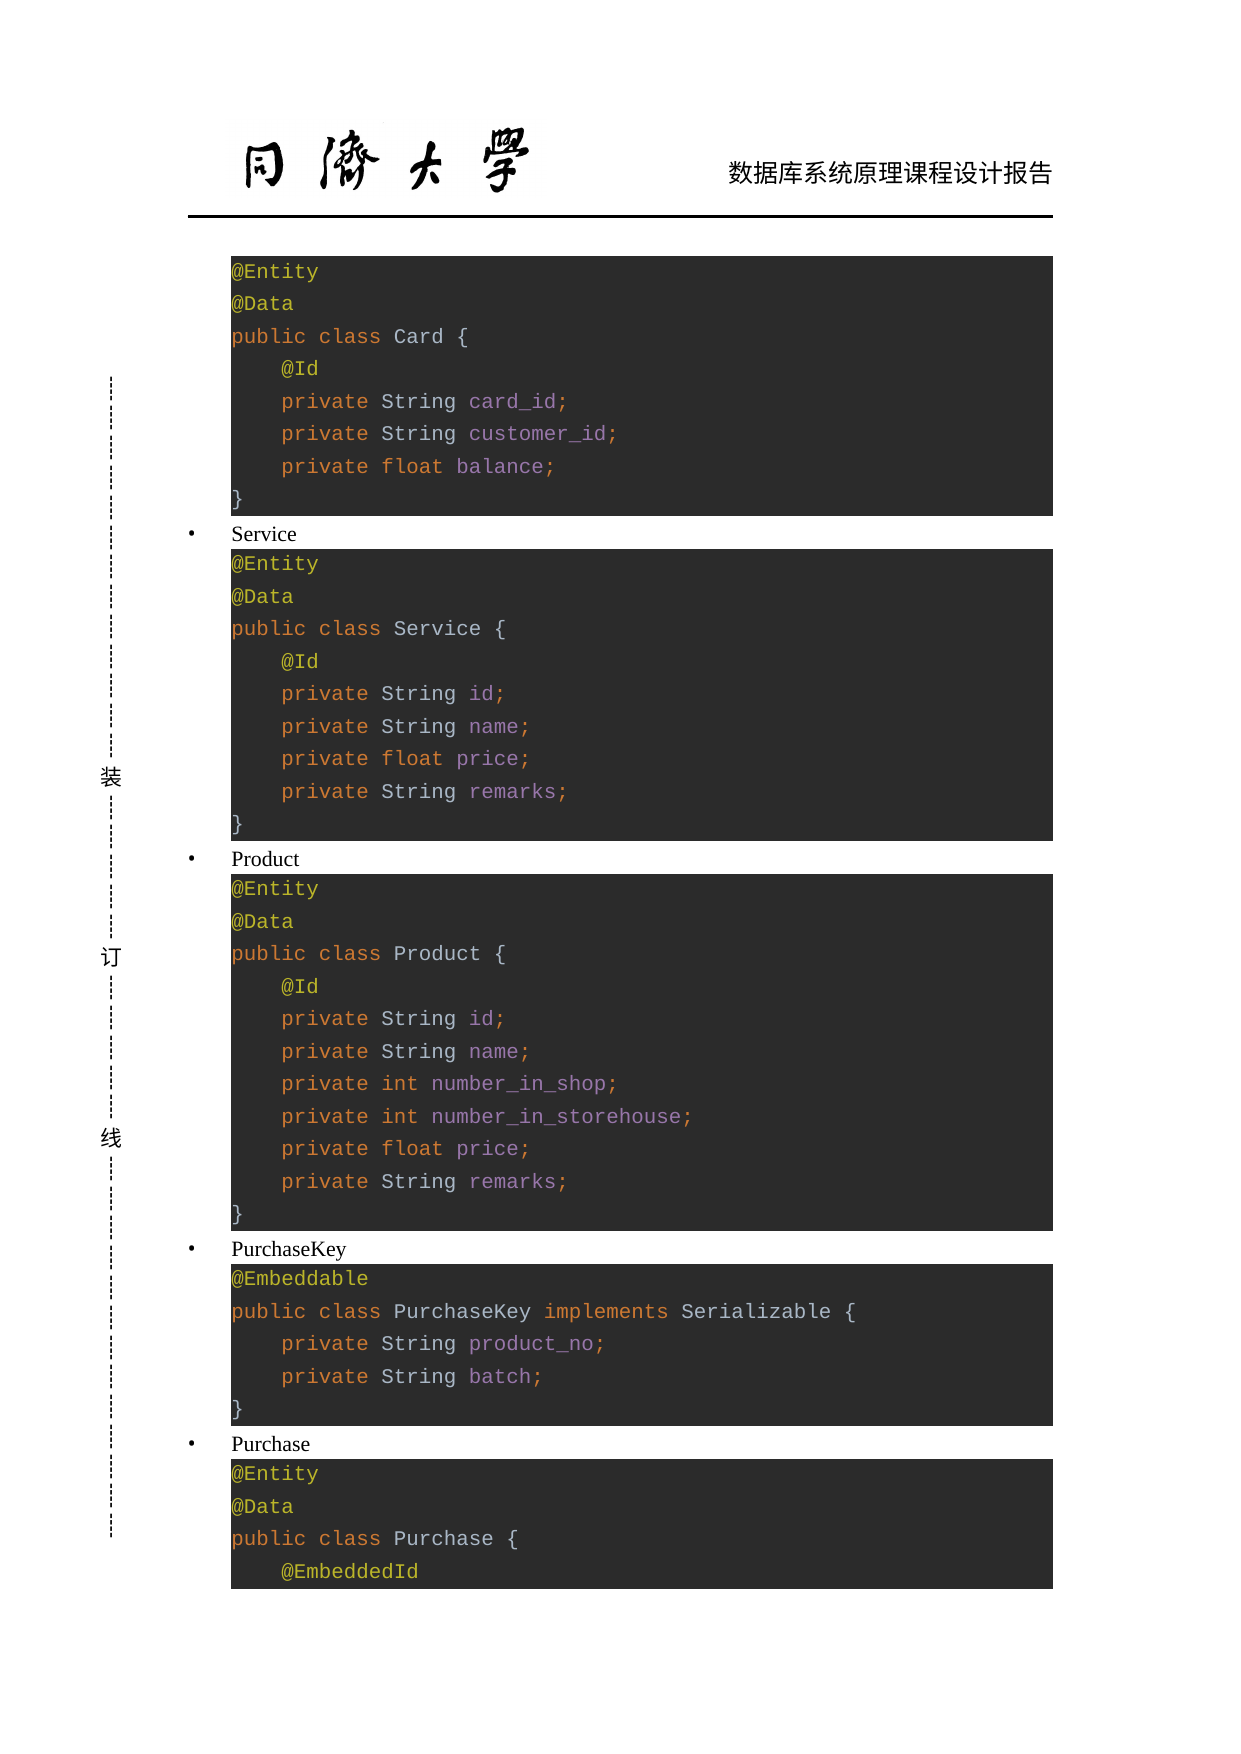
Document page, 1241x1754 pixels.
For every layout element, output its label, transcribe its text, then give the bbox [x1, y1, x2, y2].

text @Embeddable public class PurchaseKey implements Serializable { private String product_no; private String batch; } [231, 1264, 1053, 1426]
text @Entity @Data public class Service { @Id private String id; private String name; private float price; private String remarks; } [231, 549, 1053, 841]
list Purchase [187, 1426, 1053, 1459]
list Service [187, 516, 1053, 549]
text @Entity @Data public class Card { @Id private String card_id; private String customer_id; private float balance; } [231, 256, 1053, 516]
list Product [187, 841, 1053, 874]
list PurchaseKey [187, 1231, 1053, 1264]
picture [224, 119, 547, 198]
text @Entity @Data public class Product { @Id private String id; private String name; private int number_in_shop; private int number_in_storehouse; private float price; private String remarks; } [231, 874, 1053, 1231]
